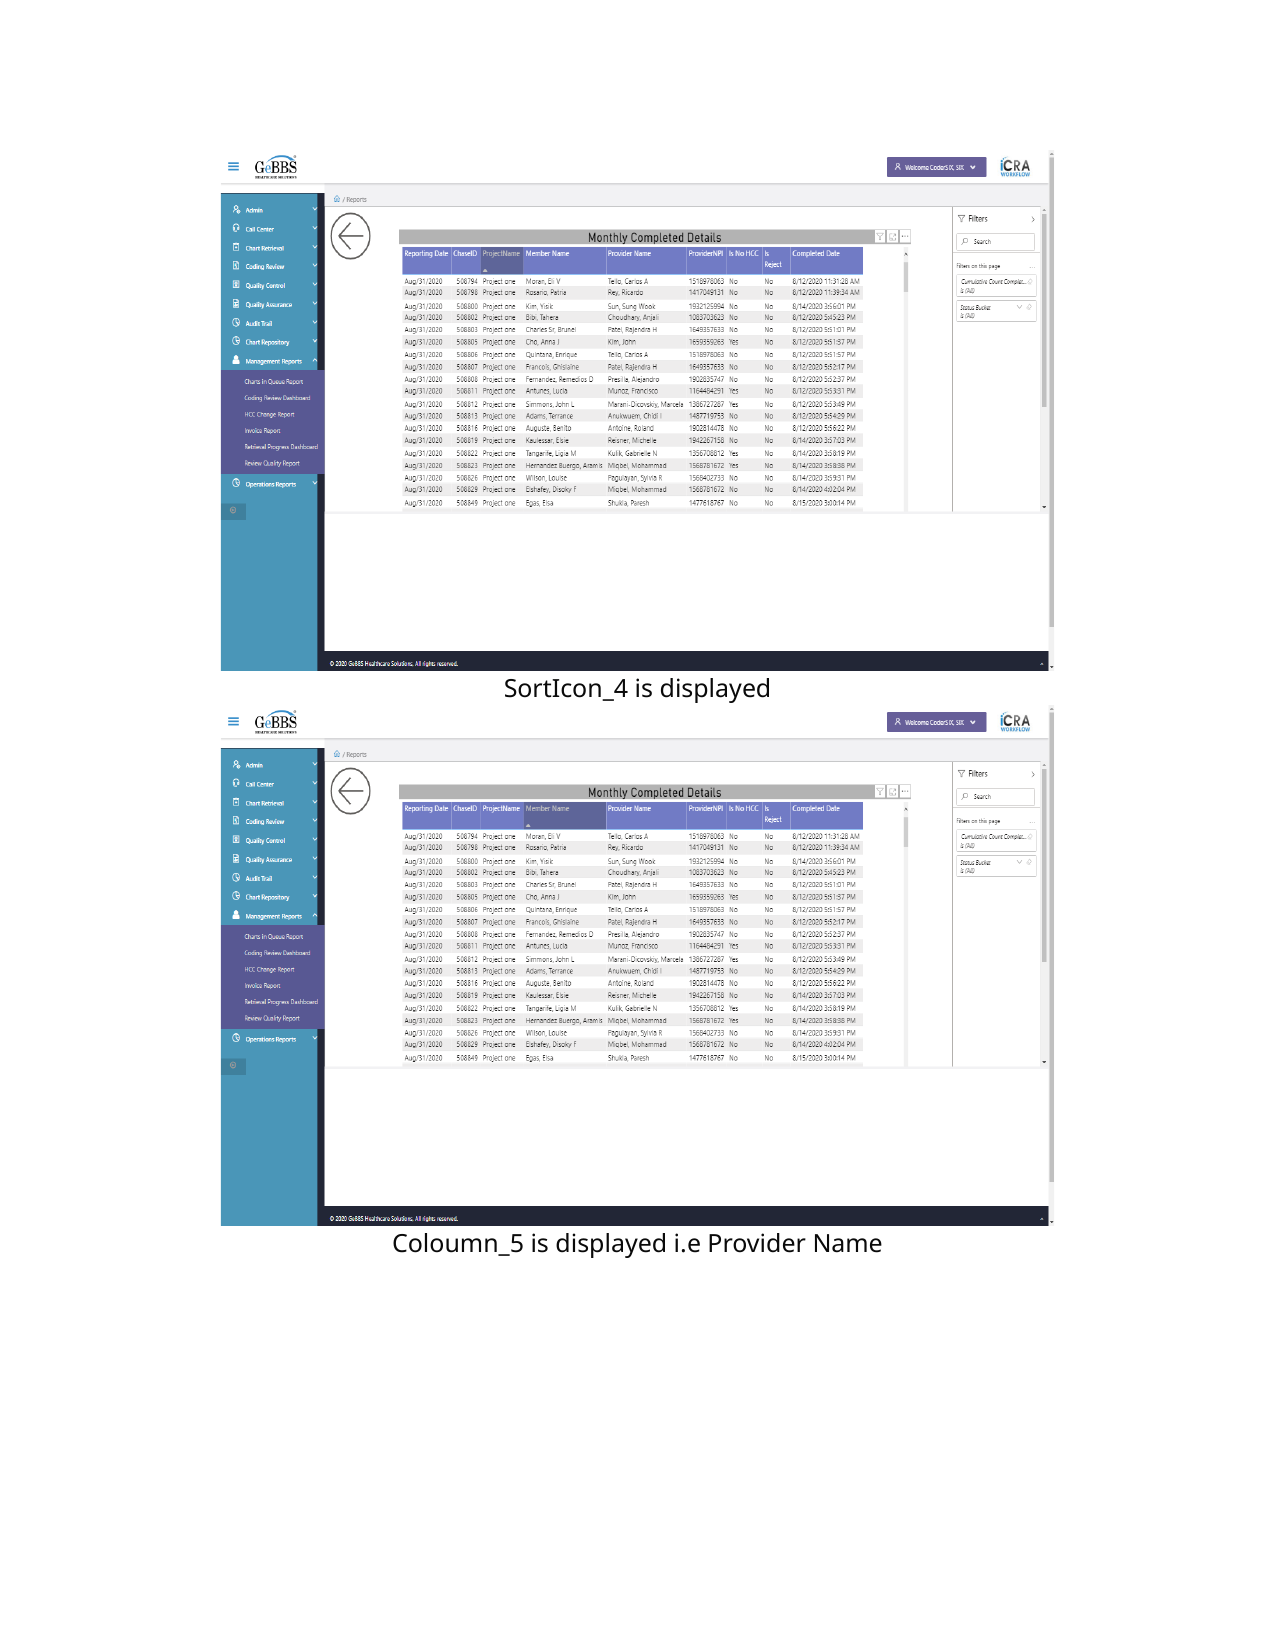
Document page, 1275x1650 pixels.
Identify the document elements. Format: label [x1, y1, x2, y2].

picture [220, 705, 1055, 1226]
picture [220, 150, 1055, 671]
text [150, 150, 1125, 1260]
